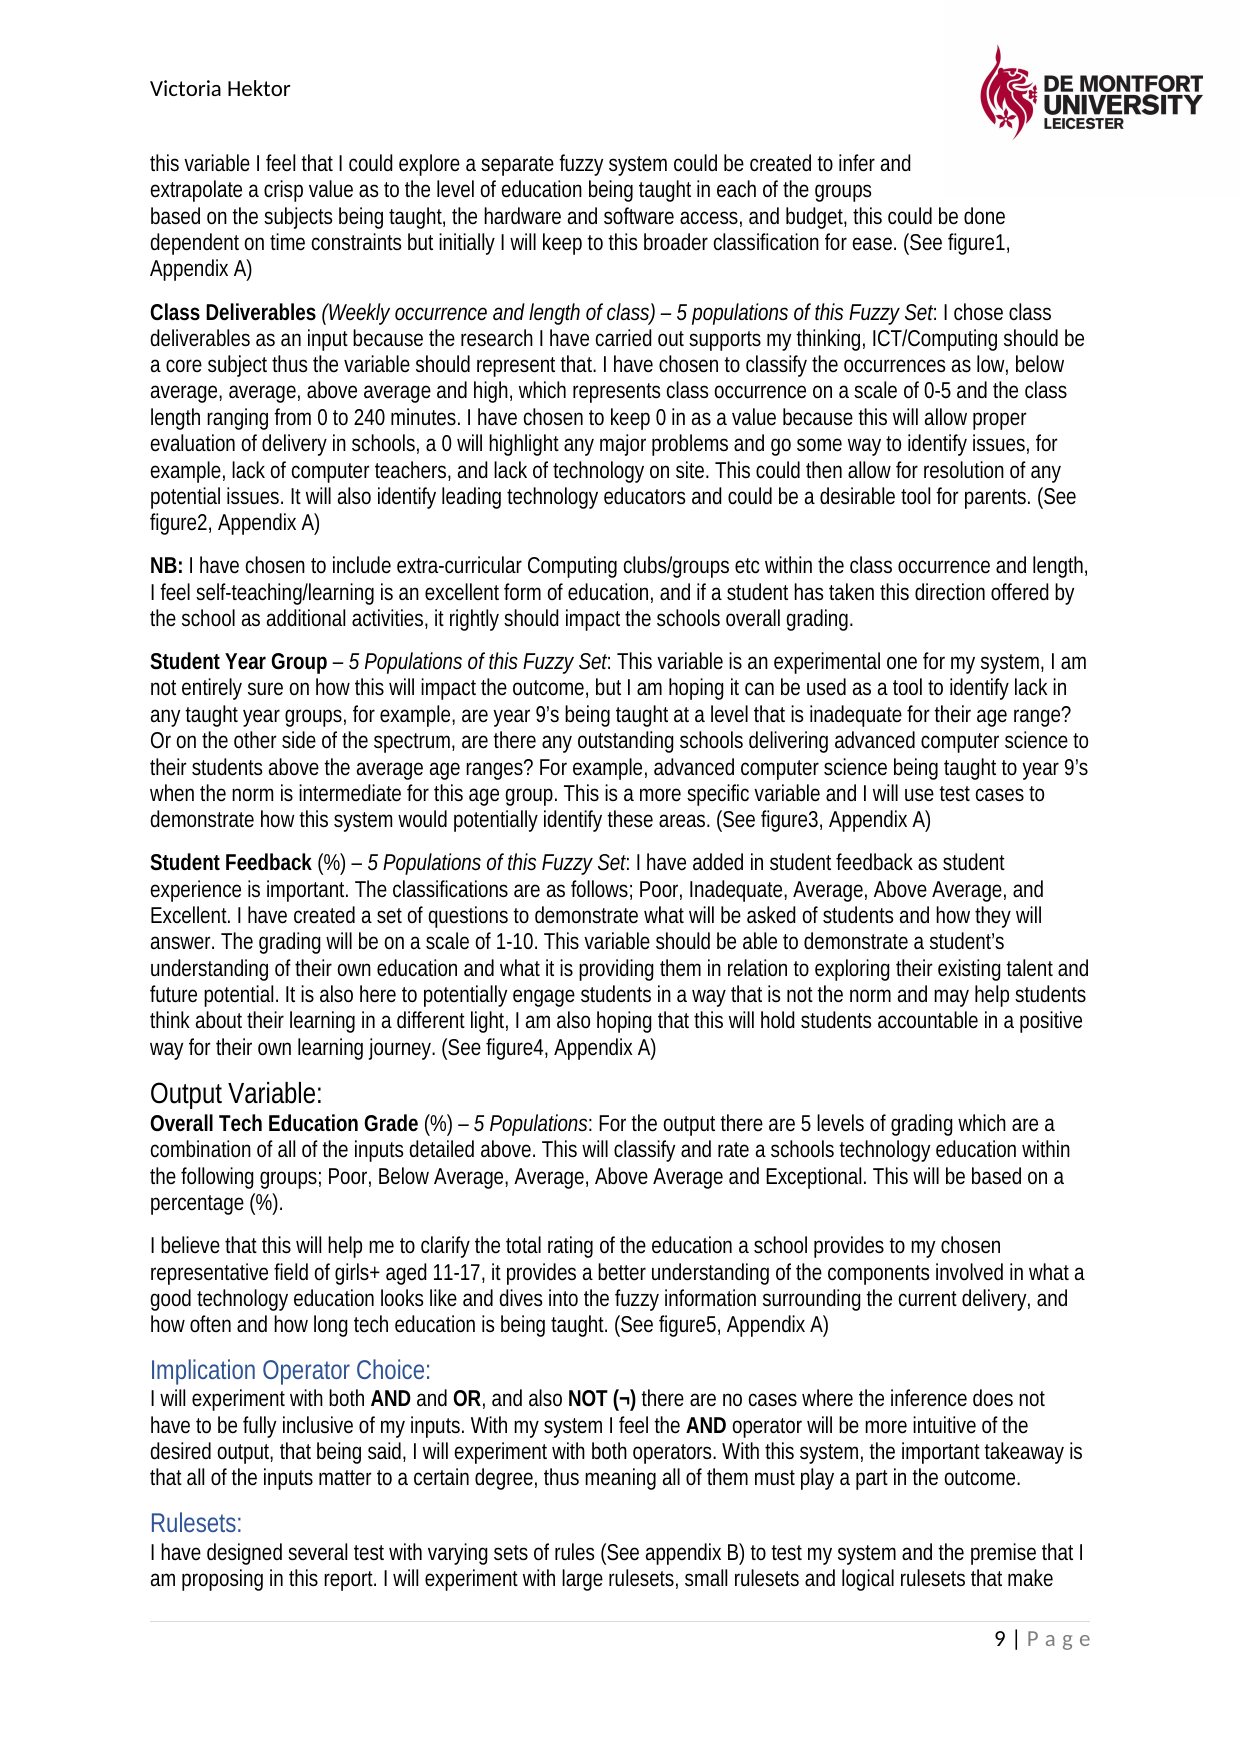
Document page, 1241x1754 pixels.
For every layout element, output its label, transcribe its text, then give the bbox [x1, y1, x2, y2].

text NB: I have chosen to include extra-curricular Computing clubs/groups etc within the class occurrence and length, I feel self-teaching/learning is an excellent form of education, and if a student has taken this direction offered by the school as additional activities, it rightly should impact the schools overall grading. [150, 552, 1090, 631]
text Class Deliverables (Weekly occurrence and length of class) – 5 populations of this Fuzzy Set: I chose class deliverables as an input because the research I have carried out supports my thinking, ICT/Computing should be a core subject thus the variable should represent that. I have chosen to classify the occurrences as low, below average, average, above average and high, which represents class occurrence on a scale of 0-5 and the class length ranging from 0 to 240 minutes. I have chosen to keep 0 in as a value because this will allow proper evaluation of delivery in schools, a 0 will highlight any major problems and go some way to identify issues, for example, lack of computer teachers, and lack of technology on site. This could then allow for resolution of any potential issues. It will also identify leading technology educators and could be a desirable tool for parents. (See figure2, Appendix A) [150, 298, 1090, 536]
subtitle Output Variable: [150, 1077, 1090, 1110]
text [150, 150, 1090, 282]
text Overall Tech Education Grade (%) – 5 Populations: For the output there are 5 levels of grading which are a combination of all of the inputs detailed above. This will classify and rate a schools technology education within the following groups; Poor, Below Average, Average, Above Average and Exceptional. This will be based on a percentage (%). [150, 1110, 1090, 1216]
text Student Year Group – 5 Populations of this Fuzzy Set: This variable is an experimental one for my system, I am not entirely sure on how this will impact the outcome, but I am hoping it can be used as a tool to identify lack in any taught year groups, for example, are year 9’s being taught at a level that is inadequate for their age range? Or on the other side of the spectrum, are there any outstanding schools delivering advanced computer science to their students above the average age ranges? For example, advanced computer science being taught to year 9’s when the norm is intermediate for this age group. This is a more specific variable and I will use test cases to demonstrate how this system would potentially identify these areas. (See figure3, Appendix A) [150, 648, 1090, 832]
text Student Feedback (%) – 5 Populations of this Fuzzy Set: I have added in student feedback as student experience is important. The classifications are as follows; Poor, Inadequate, Average, Above Average, and Excellent. I have created a set of questions to demonstrate what will be asked of students and how they will answer. The grading will be on a scale of 1-10. This variable should be able to demonstrate a student’s understanding of their own education and what it is providing them in relation to exploring their existing talent and future potential. It is also here to potentially engage students in a way that is not the norm and may help students think about their learning in a different light, I am also hoping that this will hold students accountable in a positive way for their own learning journey. (See figure4, Appendix A) [150, 849, 1090, 1060]
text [150, 1538, 1090, 1591]
text I will experiment with both AND and OR, and also NOT (¬) there are no cases where the inference does not have to be fully inclusive of my inputs. With my system I feel the AND operator will be more intuitive of the desired output, that being said, I will experiment with both operators. With this system, the important takeaway is that all of the inputs matter to a certain degree, thus meaning all of them must play a part in the outcome. [150, 1385, 1090, 1491]
subtitle Rulesets: [150, 1507, 1090, 1538]
picture [943, 0, 1240, 198]
subtitle Implication Operator Choice: [150, 1354, 1090, 1385]
text I believe that this will help me to clarify the total rating of the education a school provides to my chosen representative field of girls+ aged 11-17, it provides a better understanding of the components involved in what a good technology education looks like and dives into the fuzzy information surrounding the current delivery, and how often and how long tech education is being taught. (See figure5, Appendix A) [150, 1232, 1090, 1338]
